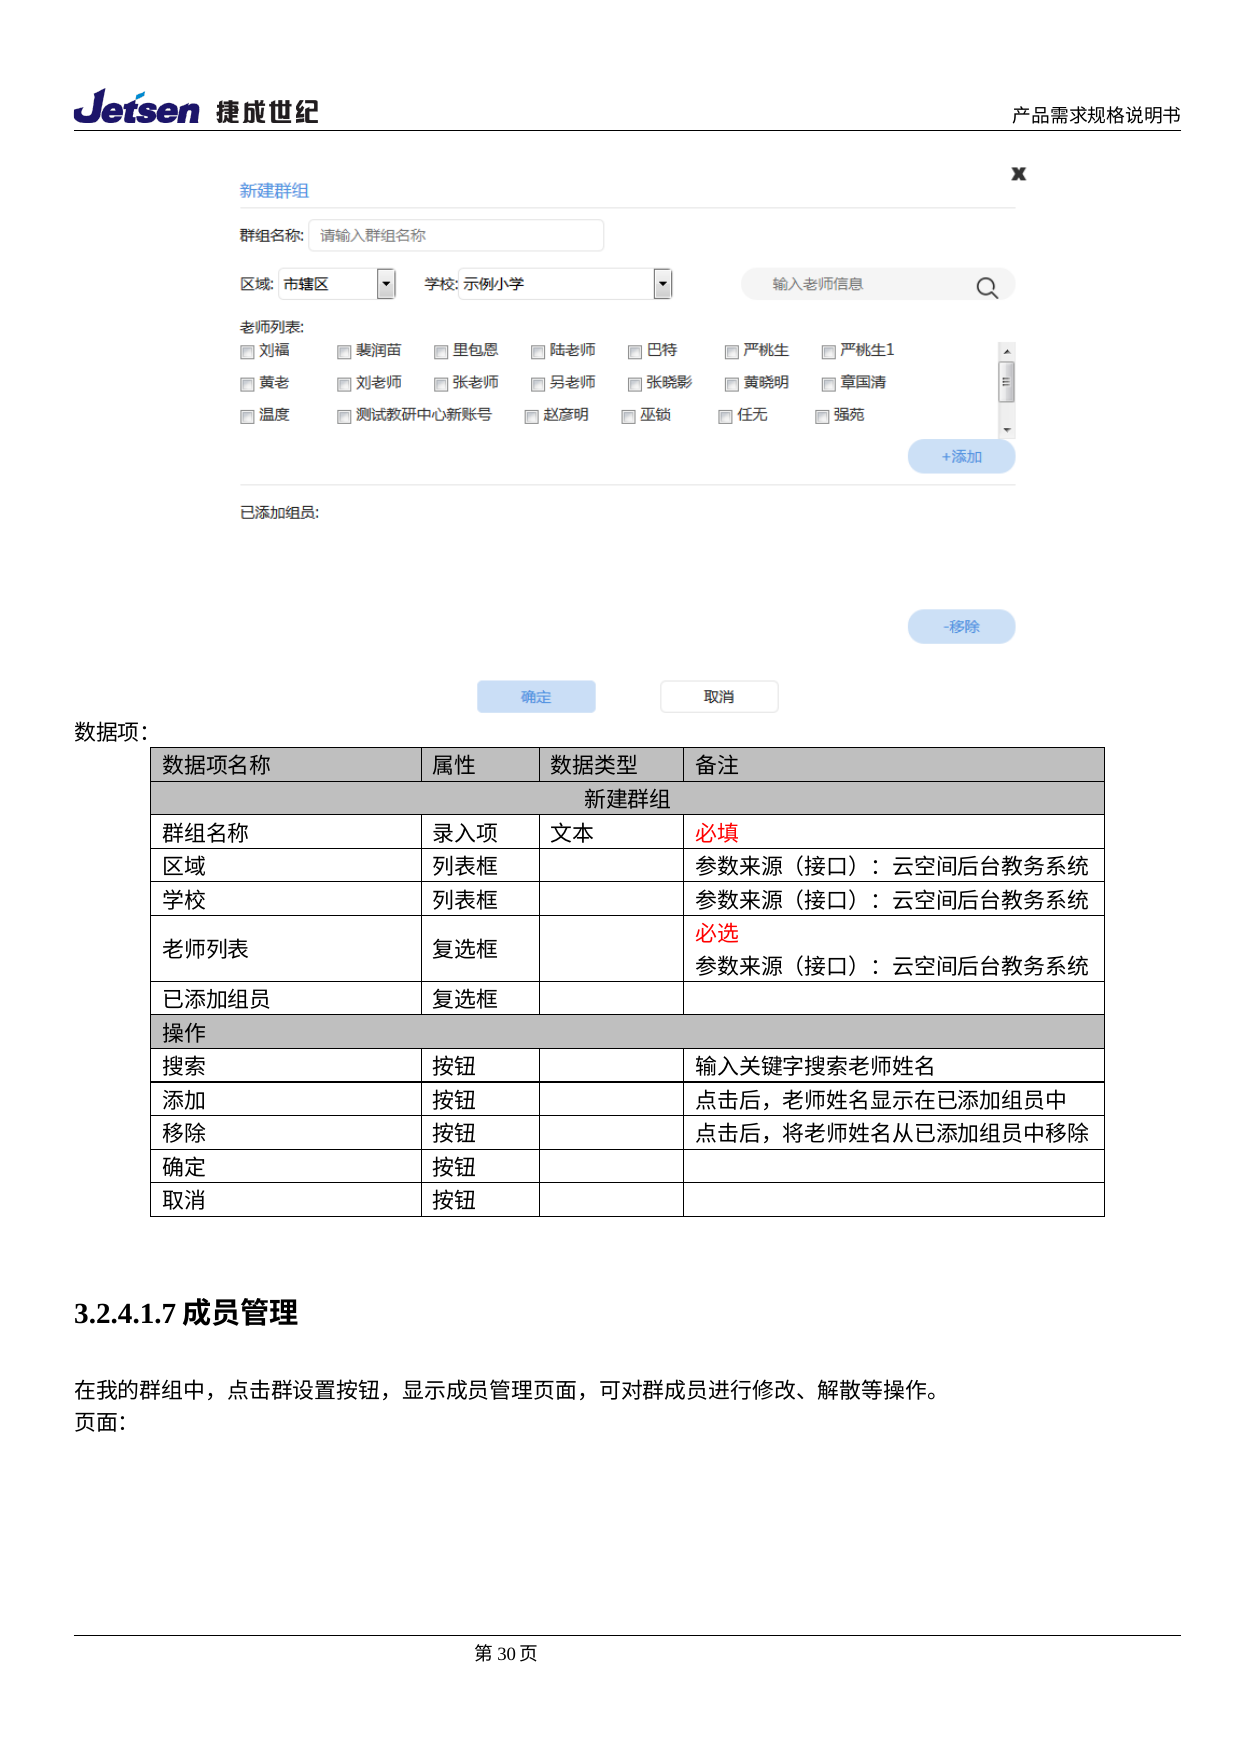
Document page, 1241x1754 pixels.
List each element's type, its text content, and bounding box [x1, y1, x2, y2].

table_header 备注 [684, 748, 1104, 781]
table_cell 必填 [684, 815, 1104, 848]
table_cell 移除 [151, 1116, 421, 1148]
table_cell 列表框 [422, 882, 539, 915]
table_cell [540, 1083, 683, 1115]
table_cell 参数来源（接口）：云空间后台教务系统 [684, 849, 1104, 881]
table_cell [684, 1150, 1104, 1182]
table_cell 按钮 [422, 1150, 539, 1182]
table_cell 复选框 [422, 982, 539, 1014]
table_cell 按钮 [422, 1116, 539, 1148]
table_cell 已添加组员 [151, 982, 421, 1014]
picture [73, 88, 318, 123]
table_cell 群组名称 [151, 815, 421, 848]
text 在我的群组中，点击群设置按钮，显示成员管理页面，可对群成员进行修改、解散等操作。 [74, 1372, 1181, 1405]
table_cell 确定 [151, 1150, 421, 1182]
subtitle 3.2.4.1.7成员管理 [74, 1278, 1181, 1343]
table_cell 必选 参数来源（接口）：云空间后台教务系统 [684, 916, 1104, 981]
table_cell 老师列表 [151, 916, 421, 981]
table_cell 操作 [151, 1015, 1104, 1048]
table_cell 添加 [151, 1083, 421, 1115]
table_cell [540, 1183, 683, 1216]
table_cell 区域 [151, 849, 421, 881]
table_cell [540, 882, 683, 915]
picture [220, 162, 1035, 715]
table_cell 搜索 [151, 1049, 421, 1081]
table_cell 复选框 [422, 916, 539, 981]
text 数据项： [74, 714, 1181, 747]
table_header 数据类型 [540, 748, 683, 781]
table_cell 按钮 [422, 1049, 539, 1081]
table_header 数据项名称 [151, 748, 421, 781]
table_cell [540, 982, 683, 1014]
table_cell 文本 [540, 815, 683, 848]
table_cell 取消 [151, 1183, 421, 1216]
table_cell 按钮 [422, 1183, 539, 1216]
table_header 属性 [422, 748, 539, 781]
table_cell [540, 1049, 683, 1081]
table_cell 点击后，将老师姓名从已添加组员中移除 [684, 1116, 1104, 1148]
table_cell [540, 849, 683, 881]
table_cell [540, 1116, 683, 1148]
table_cell 录入项 [422, 815, 539, 848]
table_cell [684, 982, 1104, 1014]
table_cell [540, 916, 683, 981]
table_cell 输入关键字搜索老师姓名 [684, 1049, 1104, 1081]
table_cell 点击后，老师姓名显示在已添加组员中 [684, 1083, 1104, 1115]
table_cell [540, 1150, 683, 1182]
table_cell 参数来源（接口）：云空间后台教务系统 [684, 882, 1104, 915]
table_cell [684, 1183, 1104, 1216]
table_cell 学校 [151, 882, 421, 915]
table_cell 按钮 [422, 1083, 539, 1115]
table_cell 新建群组 [151, 782, 1104, 814]
text 页面： [74, 1405, 1181, 1437]
table_cell 列表框 [422, 849, 539, 881]
